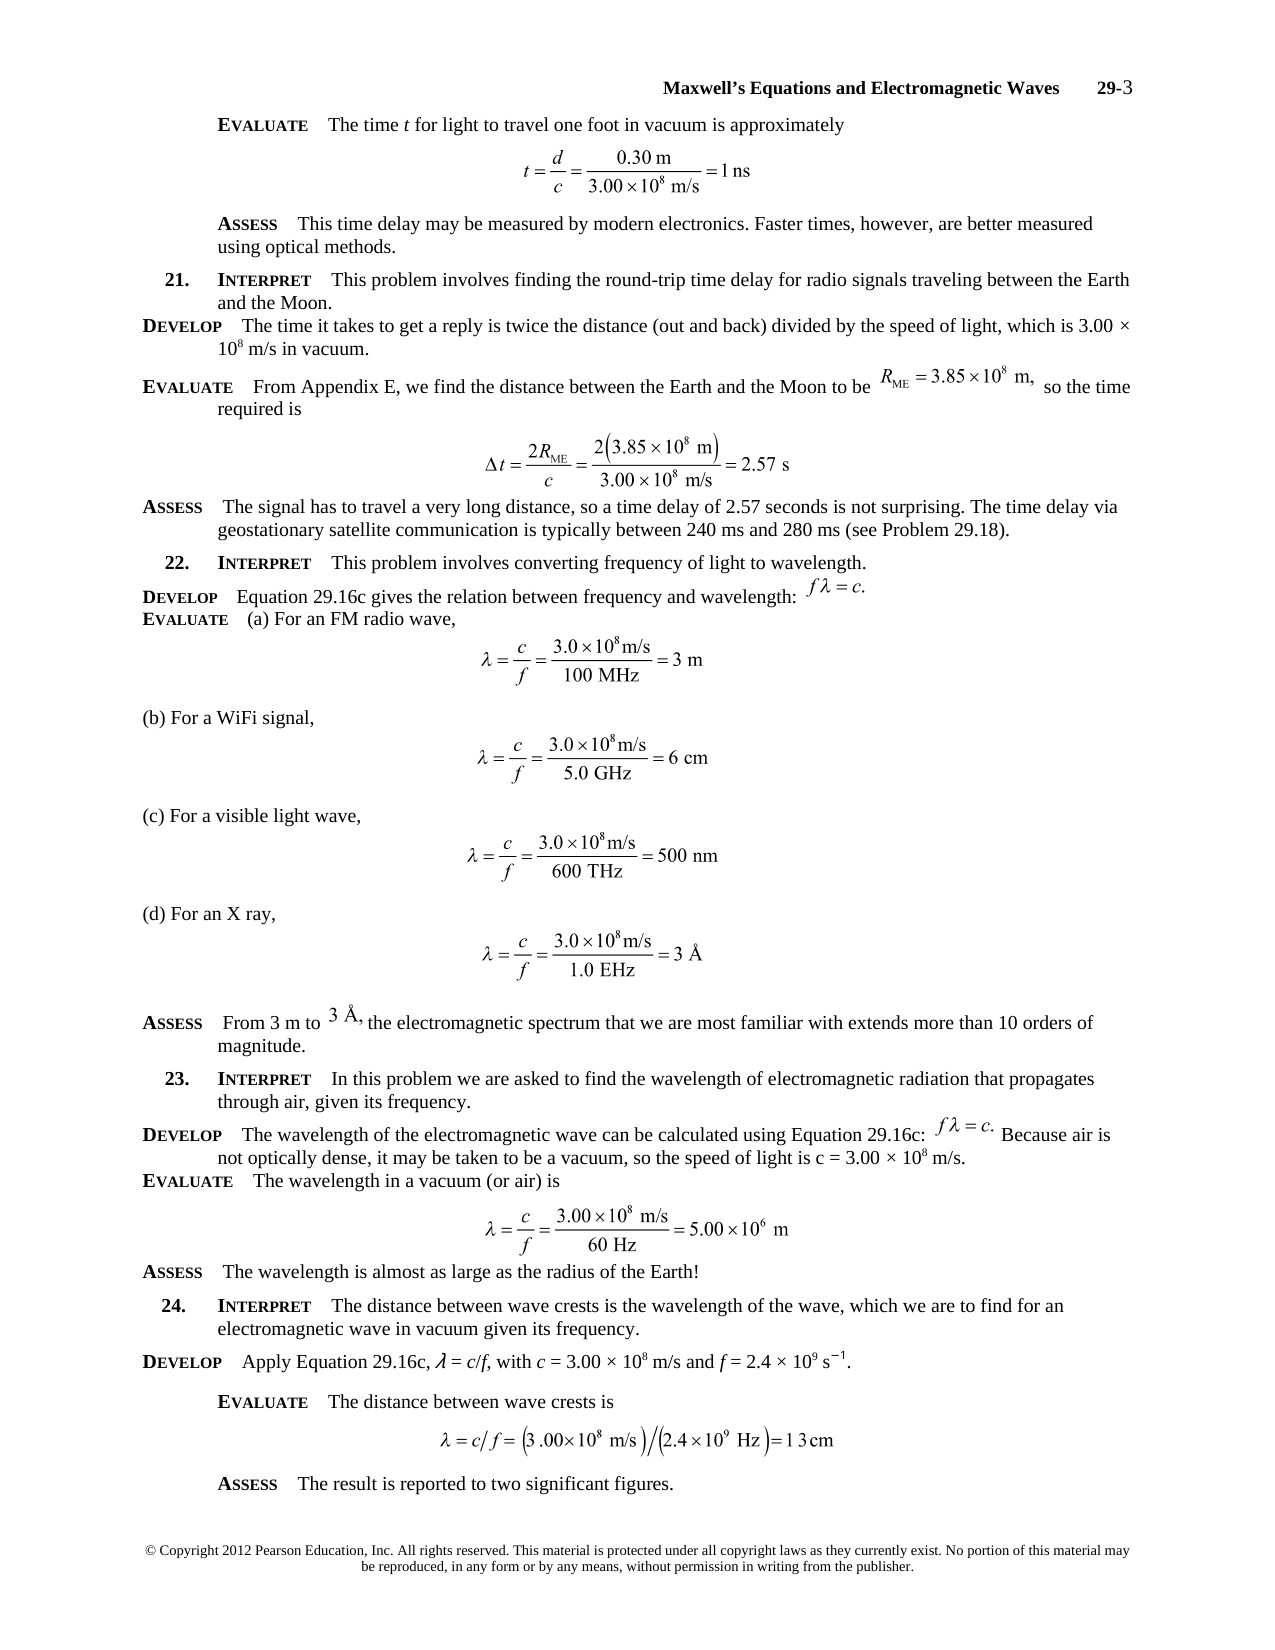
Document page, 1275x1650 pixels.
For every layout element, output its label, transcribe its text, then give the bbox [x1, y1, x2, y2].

text Develop Equation 29.16c gives the relation between frequency and wavelength: [142, 574, 1132, 607]
picture [478, 925, 707, 986]
picture [931, 1112, 997, 1142]
picture [520, 143, 755, 202]
text (c) For a visible light wave, [142, 804, 1132, 827]
picture [876, 359, 1039, 393]
picture [473, 728, 712, 789]
picture [463, 826, 722, 887]
picture [325, 1000, 368, 1030]
text Develop The wavelength of the electromagnetic wave can be calculated using Equation 29.16c: Because air is not optically dense, it may be taken to be a vacuum, so the speed of light is c = 3.00 × 108 m/s. [142, 1113, 1132, 1169]
text Evaluate The distance between wave crests is [217, 1390, 1132, 1413]
picture [481, 428, 794, 496]
text Assess The signal has to travel a very long distance, so a time delay of 2.57 seconds is not surprising. The time delay via geostationary satellite communication is typically between 240 ms and 280 ms (see Problem 29.18). [142, 495, 1132, 541]
picture [436, 1421, 839, 1461]
picture [481, 1200, 794, 1261]
text Assess This time delay may be measured by modern electronics. Faster times, however, are better measured using optical methods. [217, 212, 1132, 258]
text 24. Interpret The distance between wave crests is the wavelength of the wave, which we are to find for an electromagnetic wave in vacuum given its frequency. [142, 1294, 1132, 1339]
text Assess The wavelength is almost as large as the radius of the Earth! [142, 1260, 1132, 1283]
text Develop Apply Equation 29.16c, λ = c/f, with c = 3.00 × 108 m/s and f = 2.4 × 109 s−1. [142, 1339, 1132, 1380]
text (b) For a WiFi signal, [142, 706, 1132, 728]
text Evaluate The time t for light to travel one foot in vacuum is approximately [217, 112, 1132, 135]
picture [802, 573, 868, 603]
text 22. Interpret This problem involves converting frequency of light to wavelength. [142, 551, 1132, 574]
text Assess The result is reported to two significant figures. [217, 1471, 1132, 1494]
text Assess From 3 m to the electromagnetic spectrum that we are most familiar with extends more than 10 orders of magnitude. [142, 1000, 1132, 1057]
text 23. Interpret In this problem we are asked to find the wavelength of electromagnetic radiation that propagates through air, given its frequency. [142, 1067, 1132, 1113]
text 21. Interpret This problem involves finding the round-trip time delay for radio signals traveling between the Earth and the Moon. [142, 268, 1132, 314]
text Evaluate (a) For an FM radio wave, [142, 607, 1132, 630]
text Evaluate From Appendix E, we find the distance between the Earth and the Moon to be so the time required is [142, 360, 1132, 420]
text Develop The time it takes to get a reply is twice the distance (out and back) divided by the speed of light, which is 3.00 × 108 m/s in vacuum. [142, 314, 1132, 360]
picture [477, 630, 708, 691]
text (d) For an X ray, [142, 902, 1132, 925]
text Evaluate The wavelength in a vacuum (or air) is [142, 1169, 1132, 1192]
